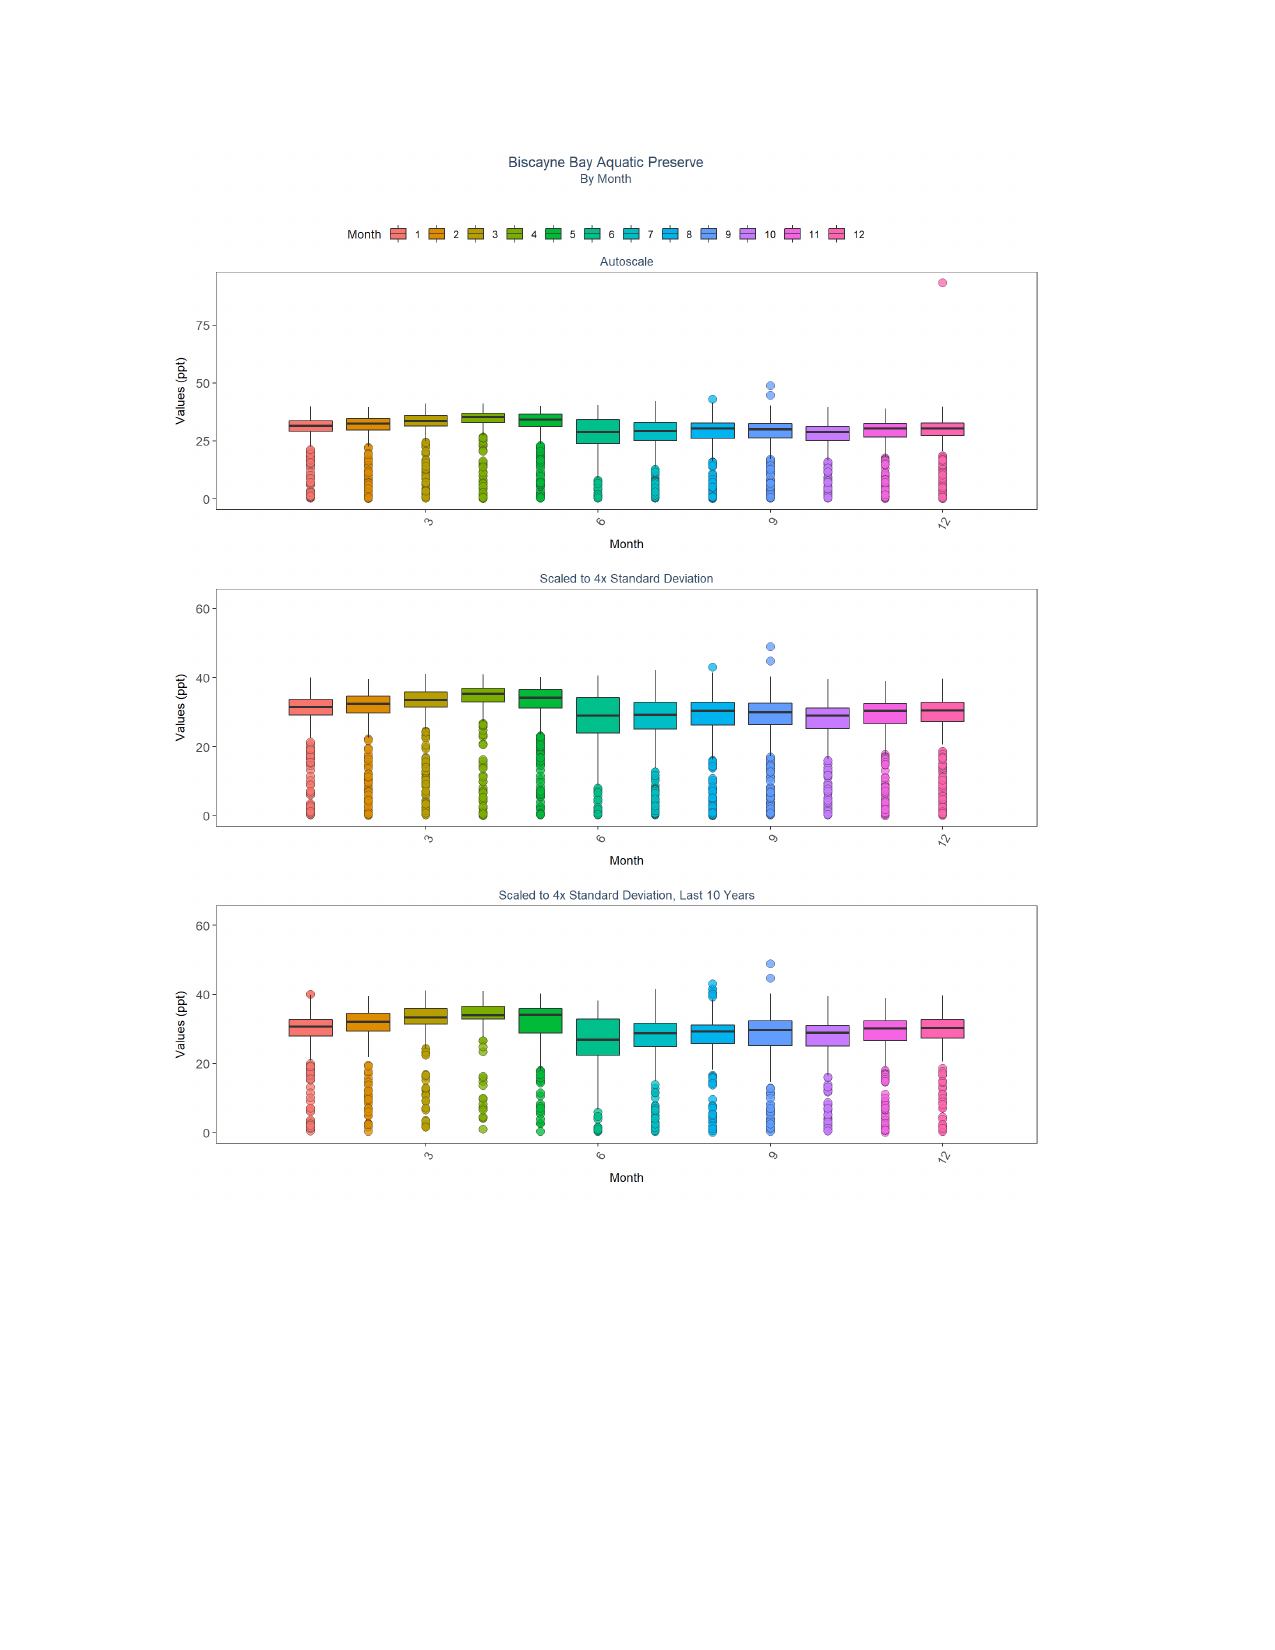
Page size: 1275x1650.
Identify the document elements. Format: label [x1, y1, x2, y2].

picture [168, 150, 1044, 1200]
